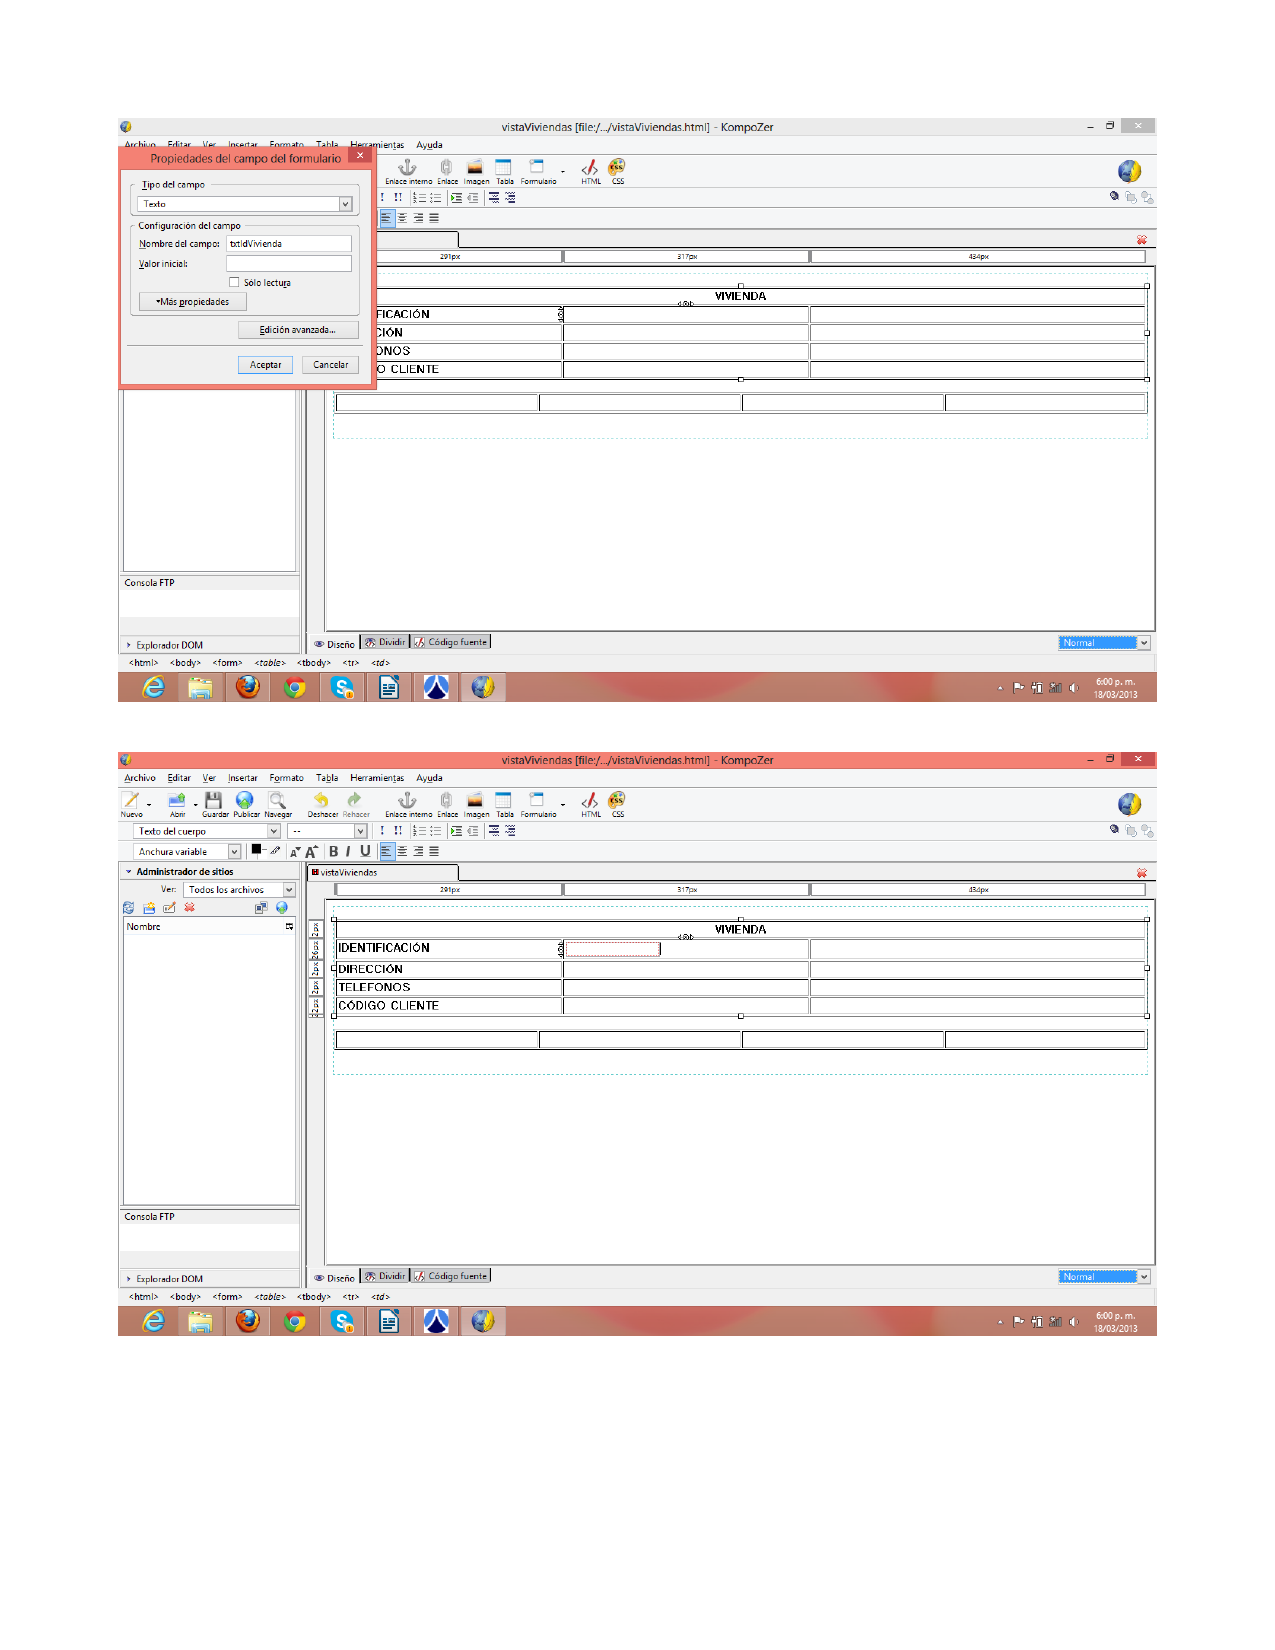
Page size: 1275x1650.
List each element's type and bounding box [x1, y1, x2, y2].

picture [118, 118, 1157, 702]
picture [118, 752, 1157, 1336]
